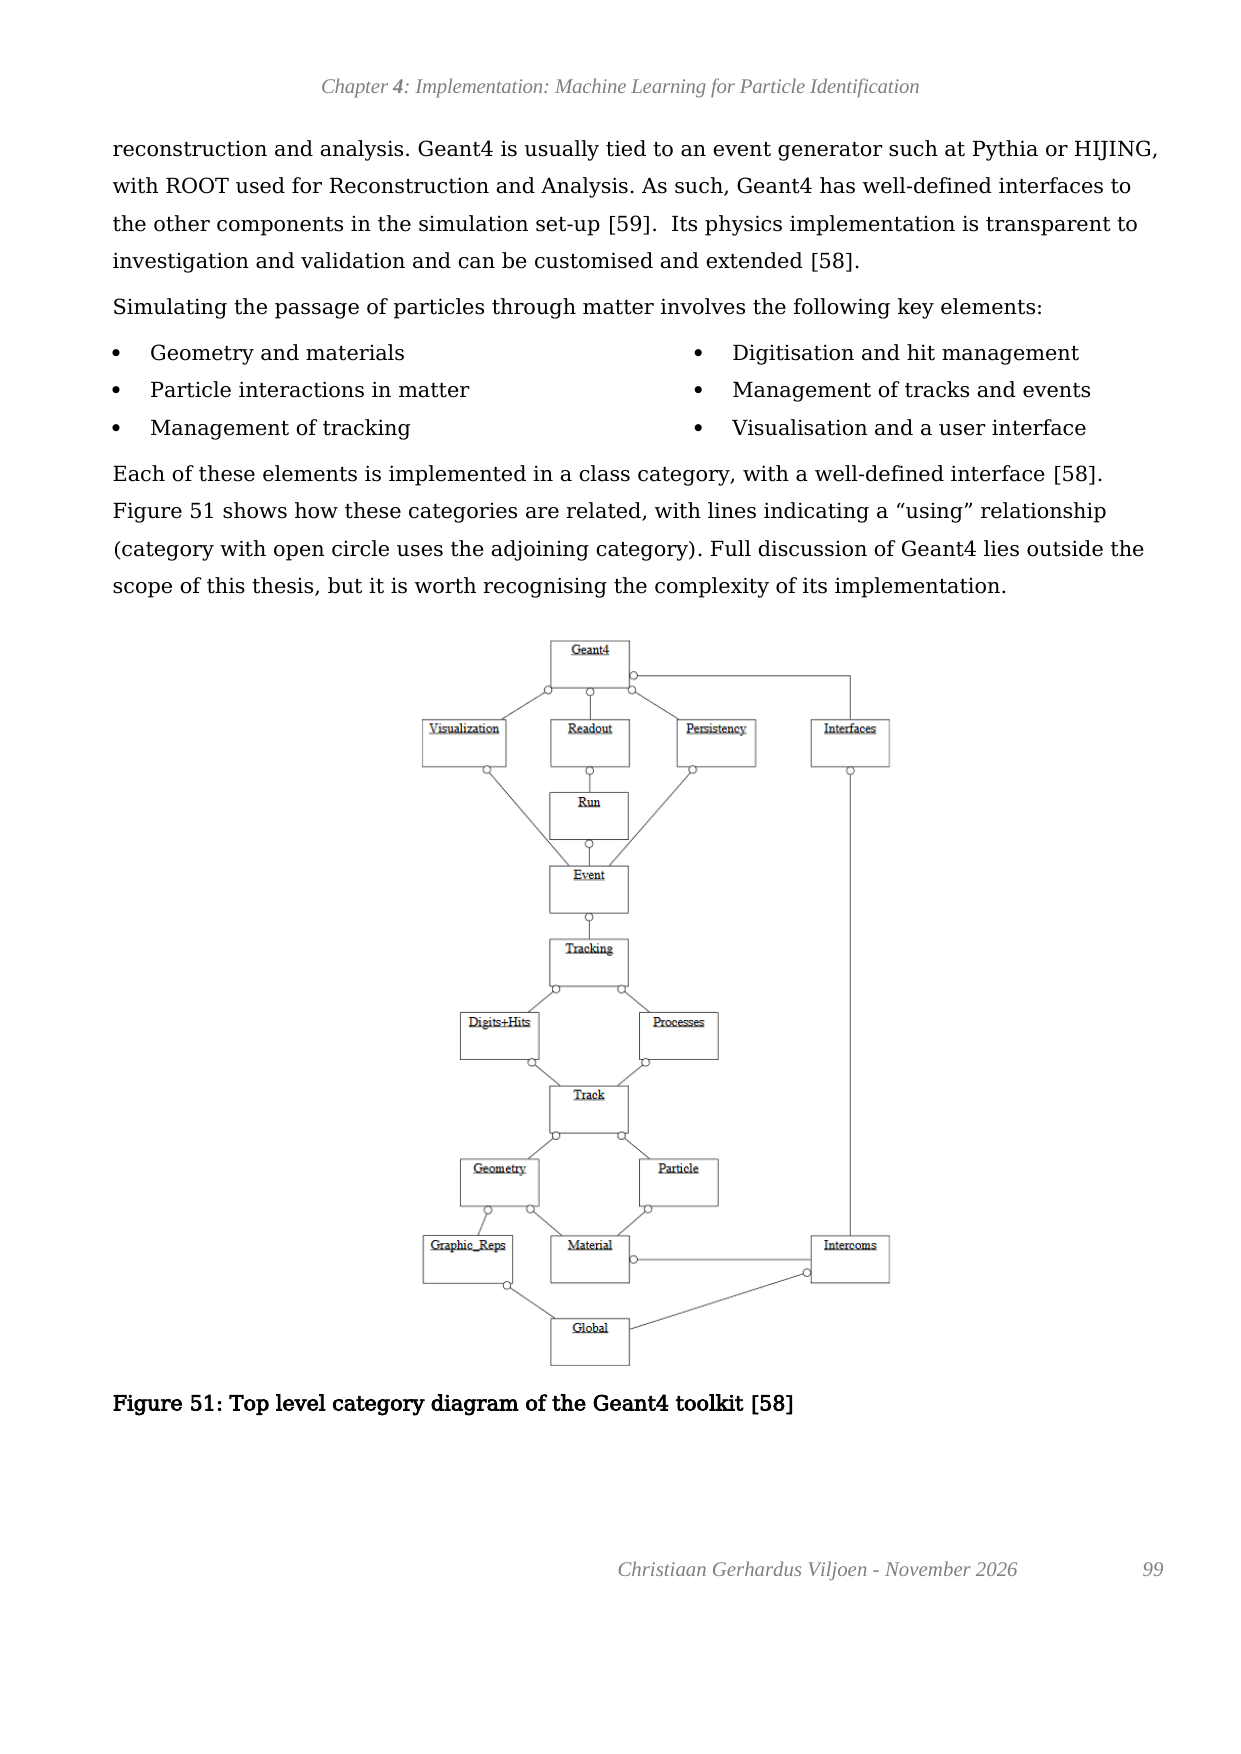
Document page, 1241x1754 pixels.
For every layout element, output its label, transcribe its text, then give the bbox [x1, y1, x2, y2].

list Particle interactions in matter [112, 377, 583, 402]
list Management of tracks and events [694, 377, 1165, 402]
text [112, 135, 1165, 273]
list Digitisation and hit management [694, 339, 1165, 365]
text Simulating the passage of particles through matter involves the following key elements: [112, 294, 1165, 319]
list Geometry and materials [112, 339, 583, 365]
text Figure 51: Top level category diagram of the Geant4 toolkit [112, 1390, 1165, 1415]
text Each of these elements is implemented in a class category, with a well-defined interface . Figure 47 shows how these categories are related, with lines indicating a “using” relationship (category with open circle uses the adjoining category). Full discussion of Geant4 lies outside the scope of this thesis, but it is worth recognising the complexity of its implementation. [112, 461, 1165, 598]
list Management of tracking [112, 415, 583, 440]
picture [330, 619, 948, 1369]
list Visualisation and a user interface [694, 415, 1165, 440]
